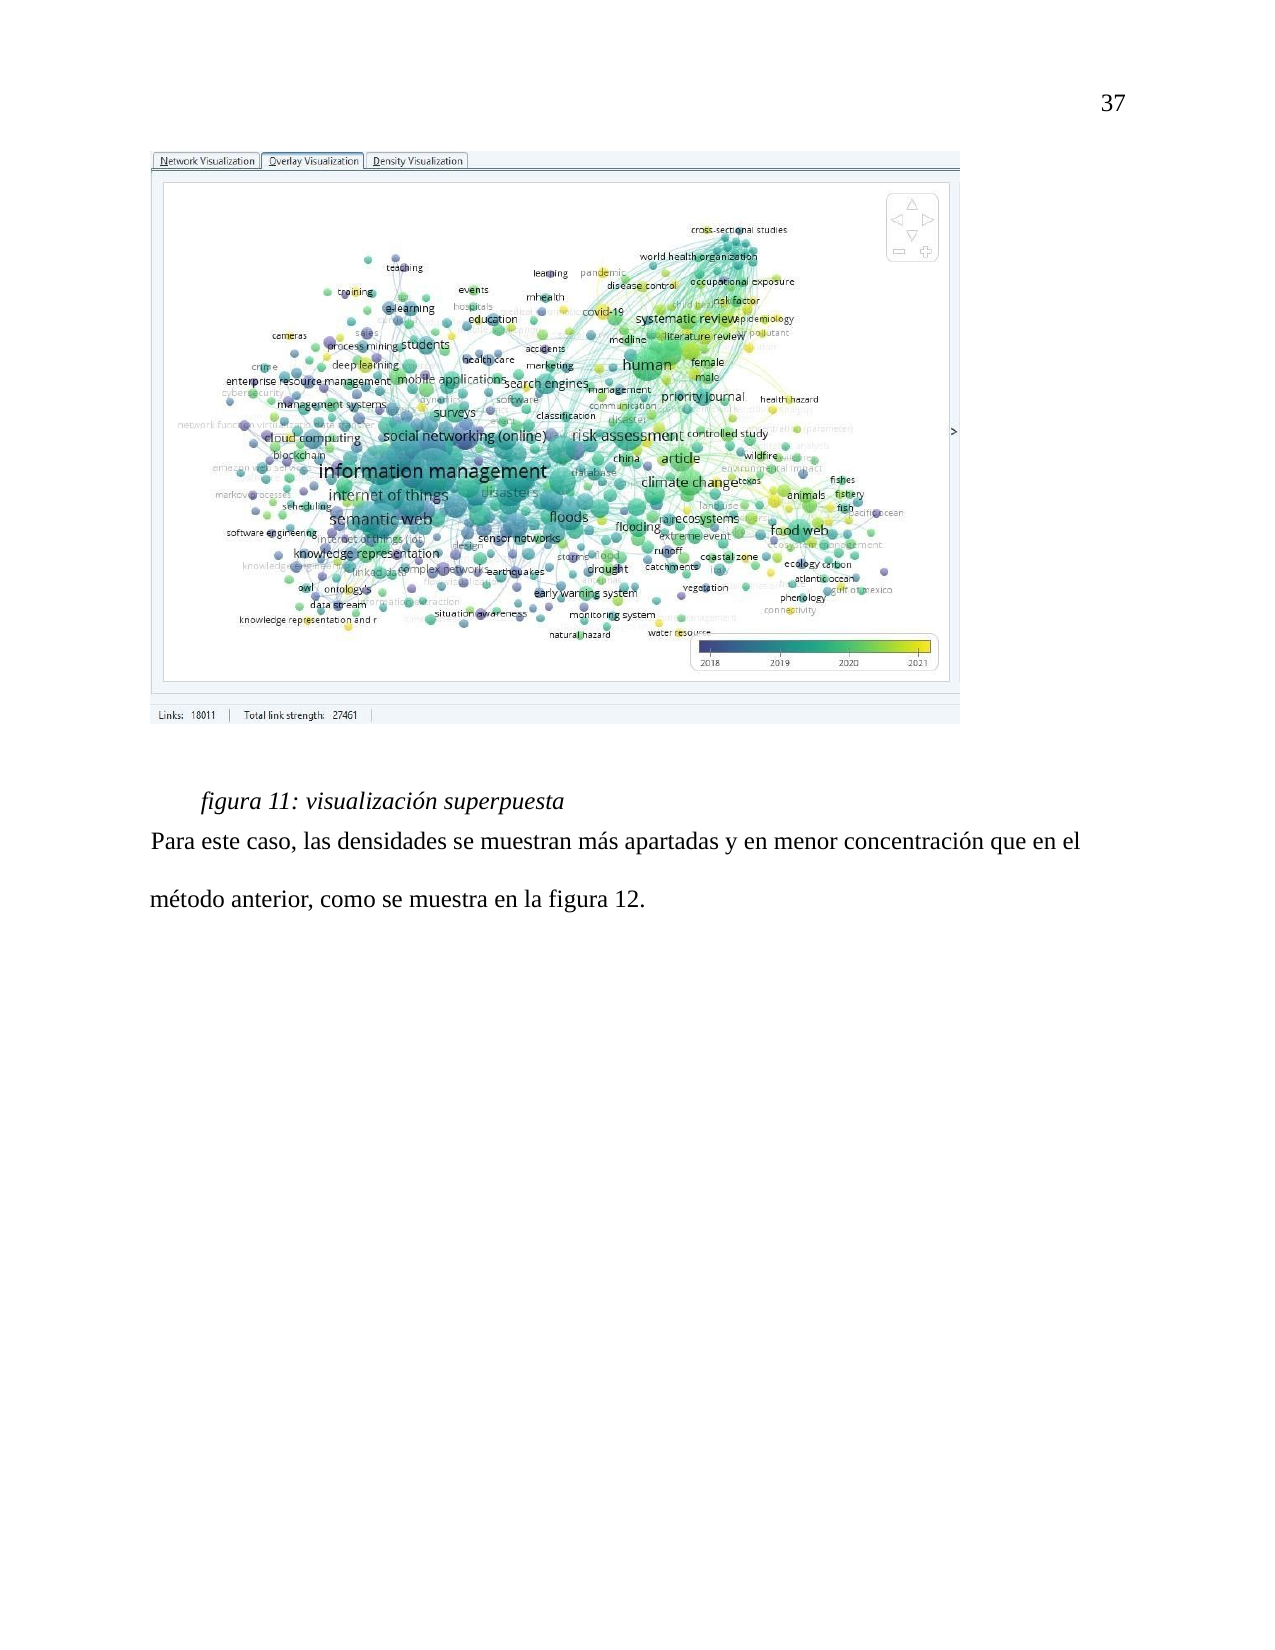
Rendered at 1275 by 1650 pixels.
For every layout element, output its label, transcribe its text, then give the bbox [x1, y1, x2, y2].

text Para este caso, las densidades se muestran más apartadas y en menor concentración que en el método anterior, como se muestra en la figura 12. [149, 826, 1122, 913]
picture [150, 151, 960, 724]
text figura 11: visualización superpuesta [199, 786, 1123, 815]
